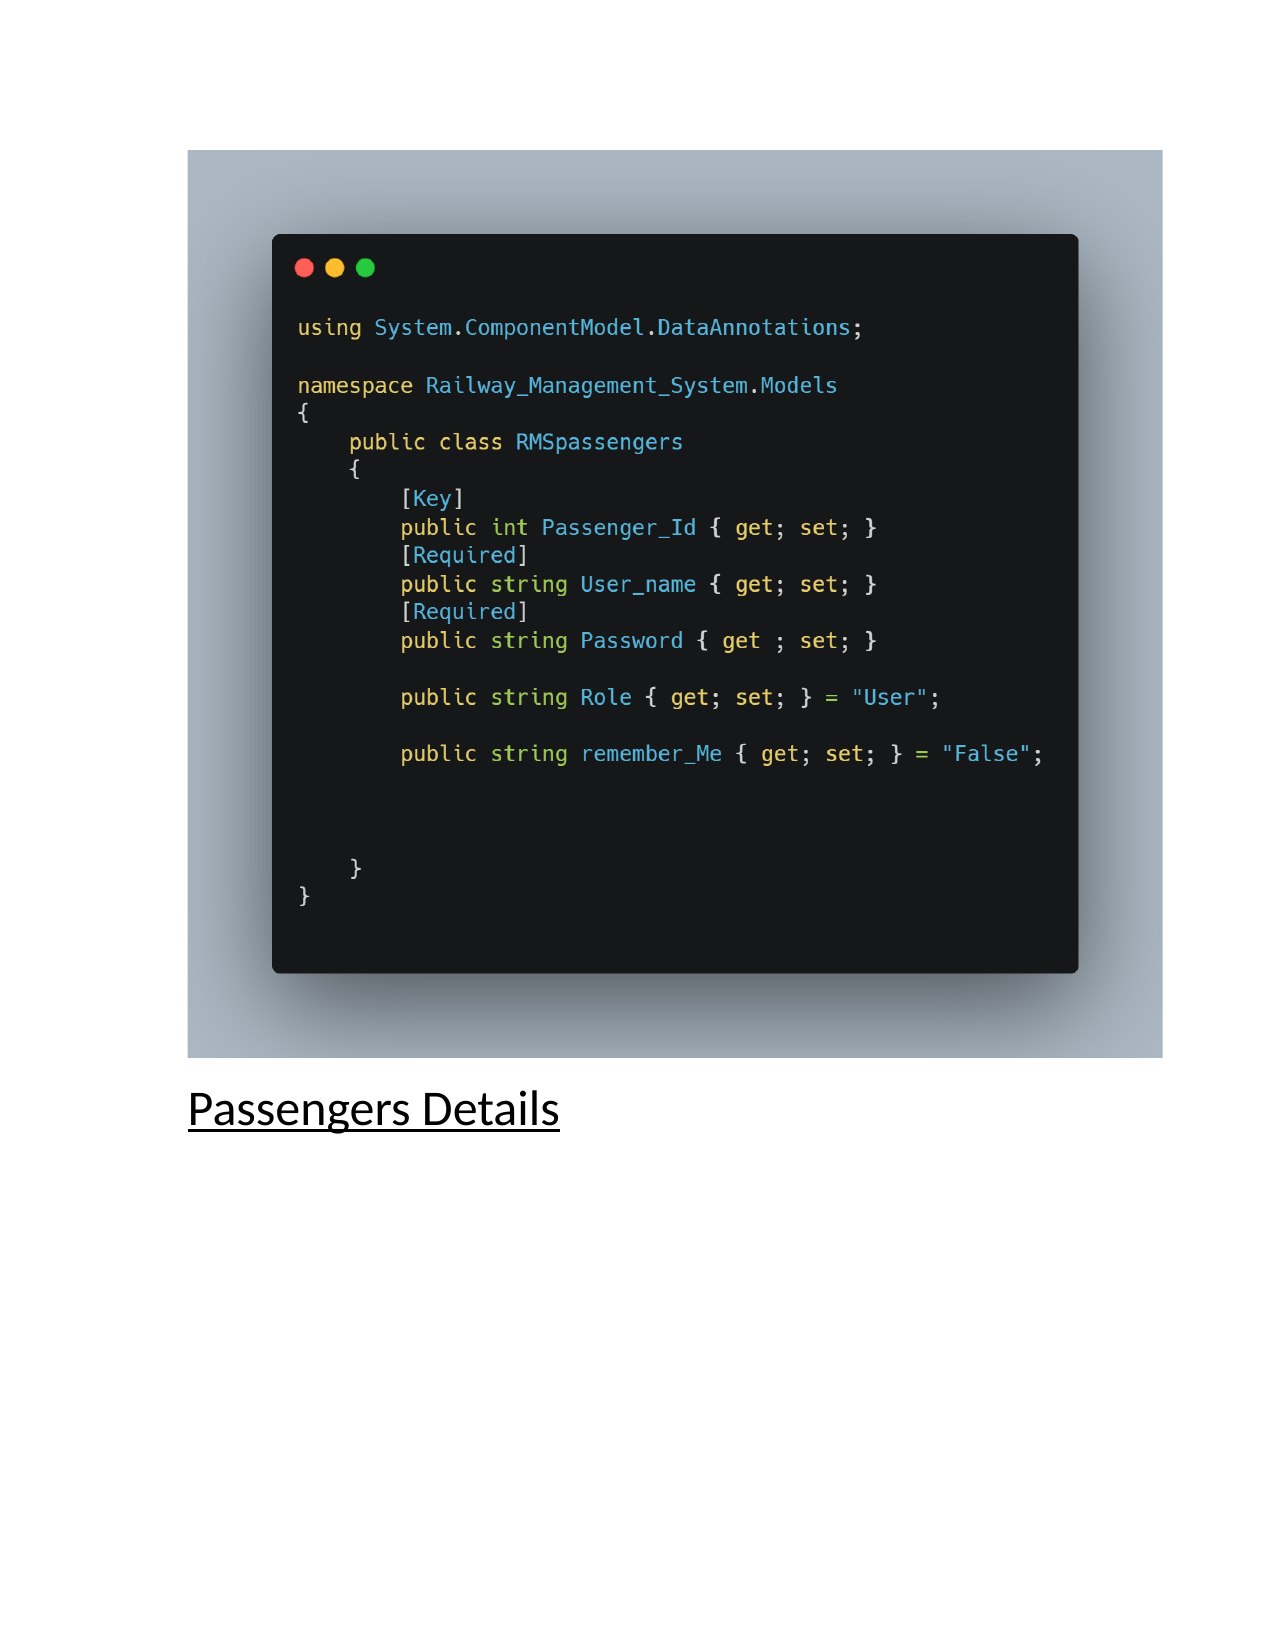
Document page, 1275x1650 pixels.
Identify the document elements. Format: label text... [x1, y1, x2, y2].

text Passengers Details [187, 1077, 1125, 1138]
picture [187, 150, 1163, 1058]
